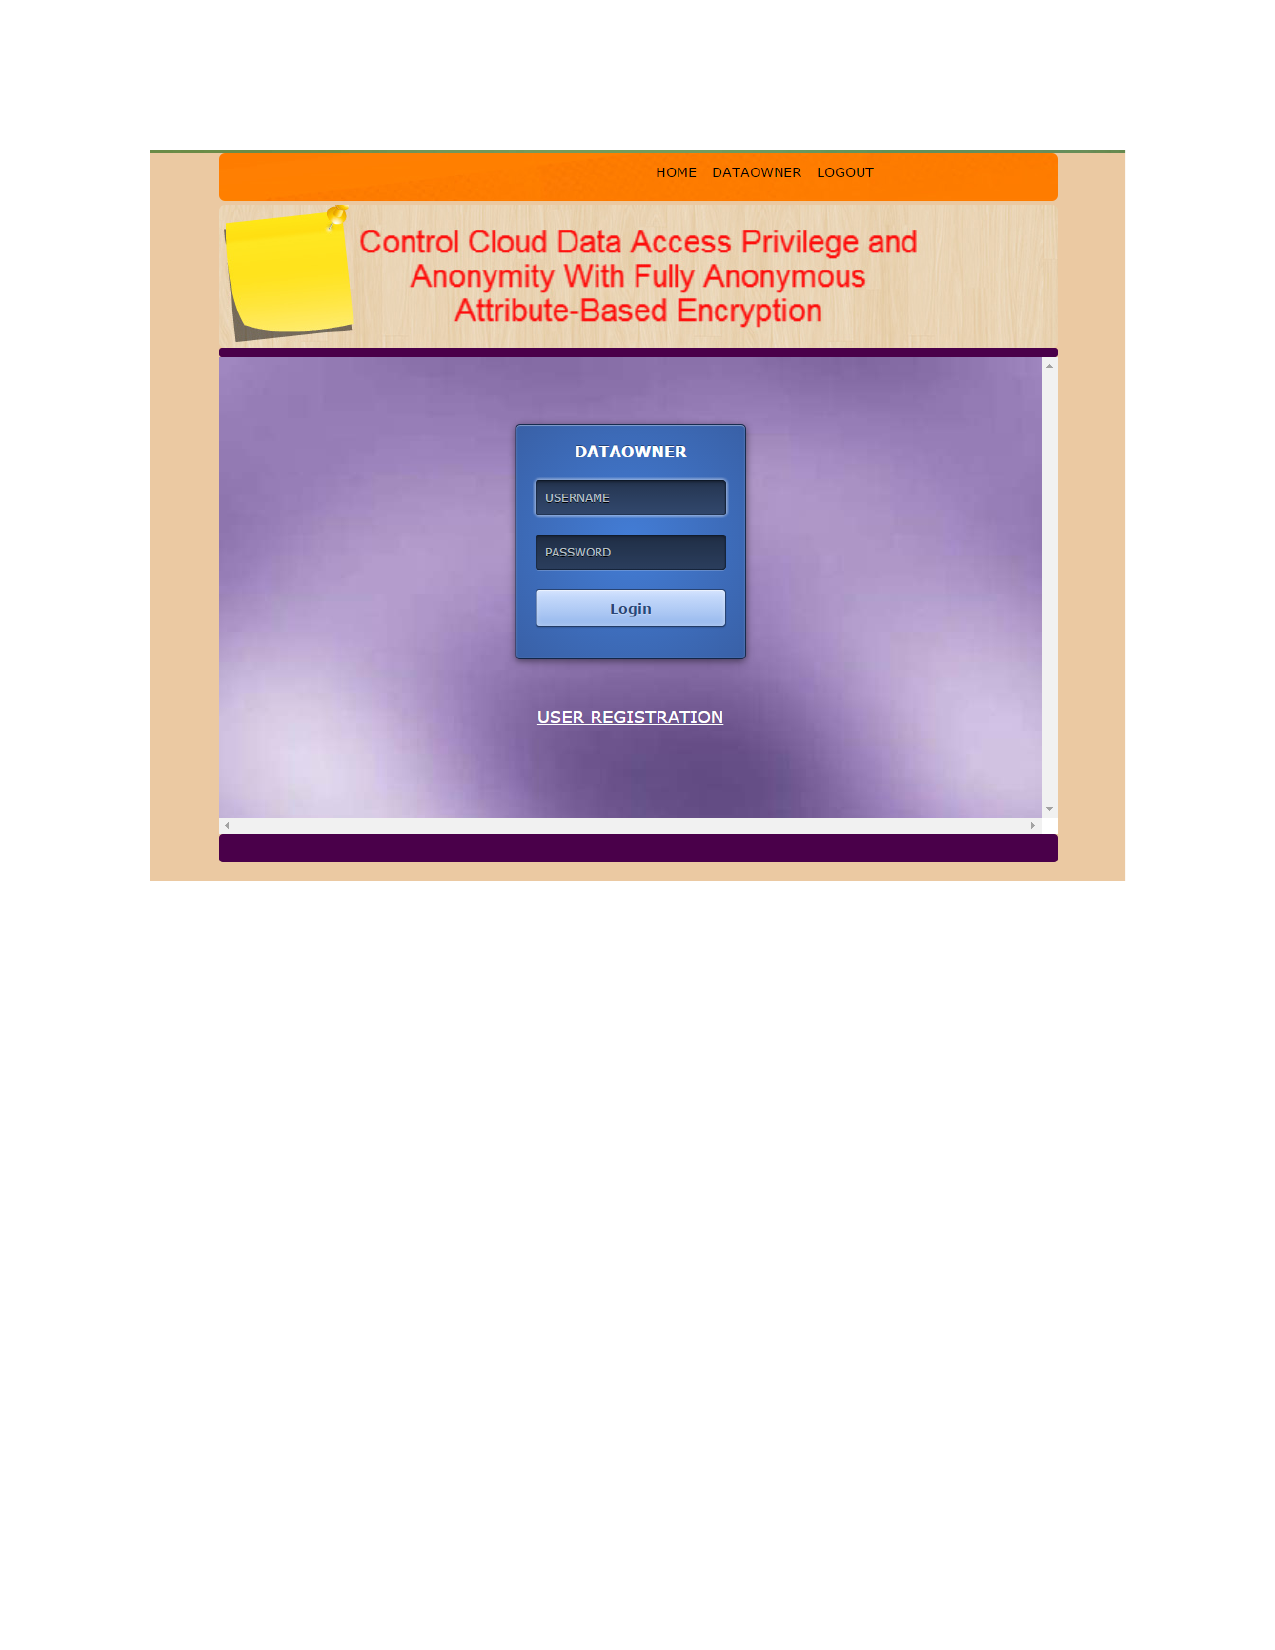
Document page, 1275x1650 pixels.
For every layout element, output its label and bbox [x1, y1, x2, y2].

picture [150, 150, 1125, 881]
